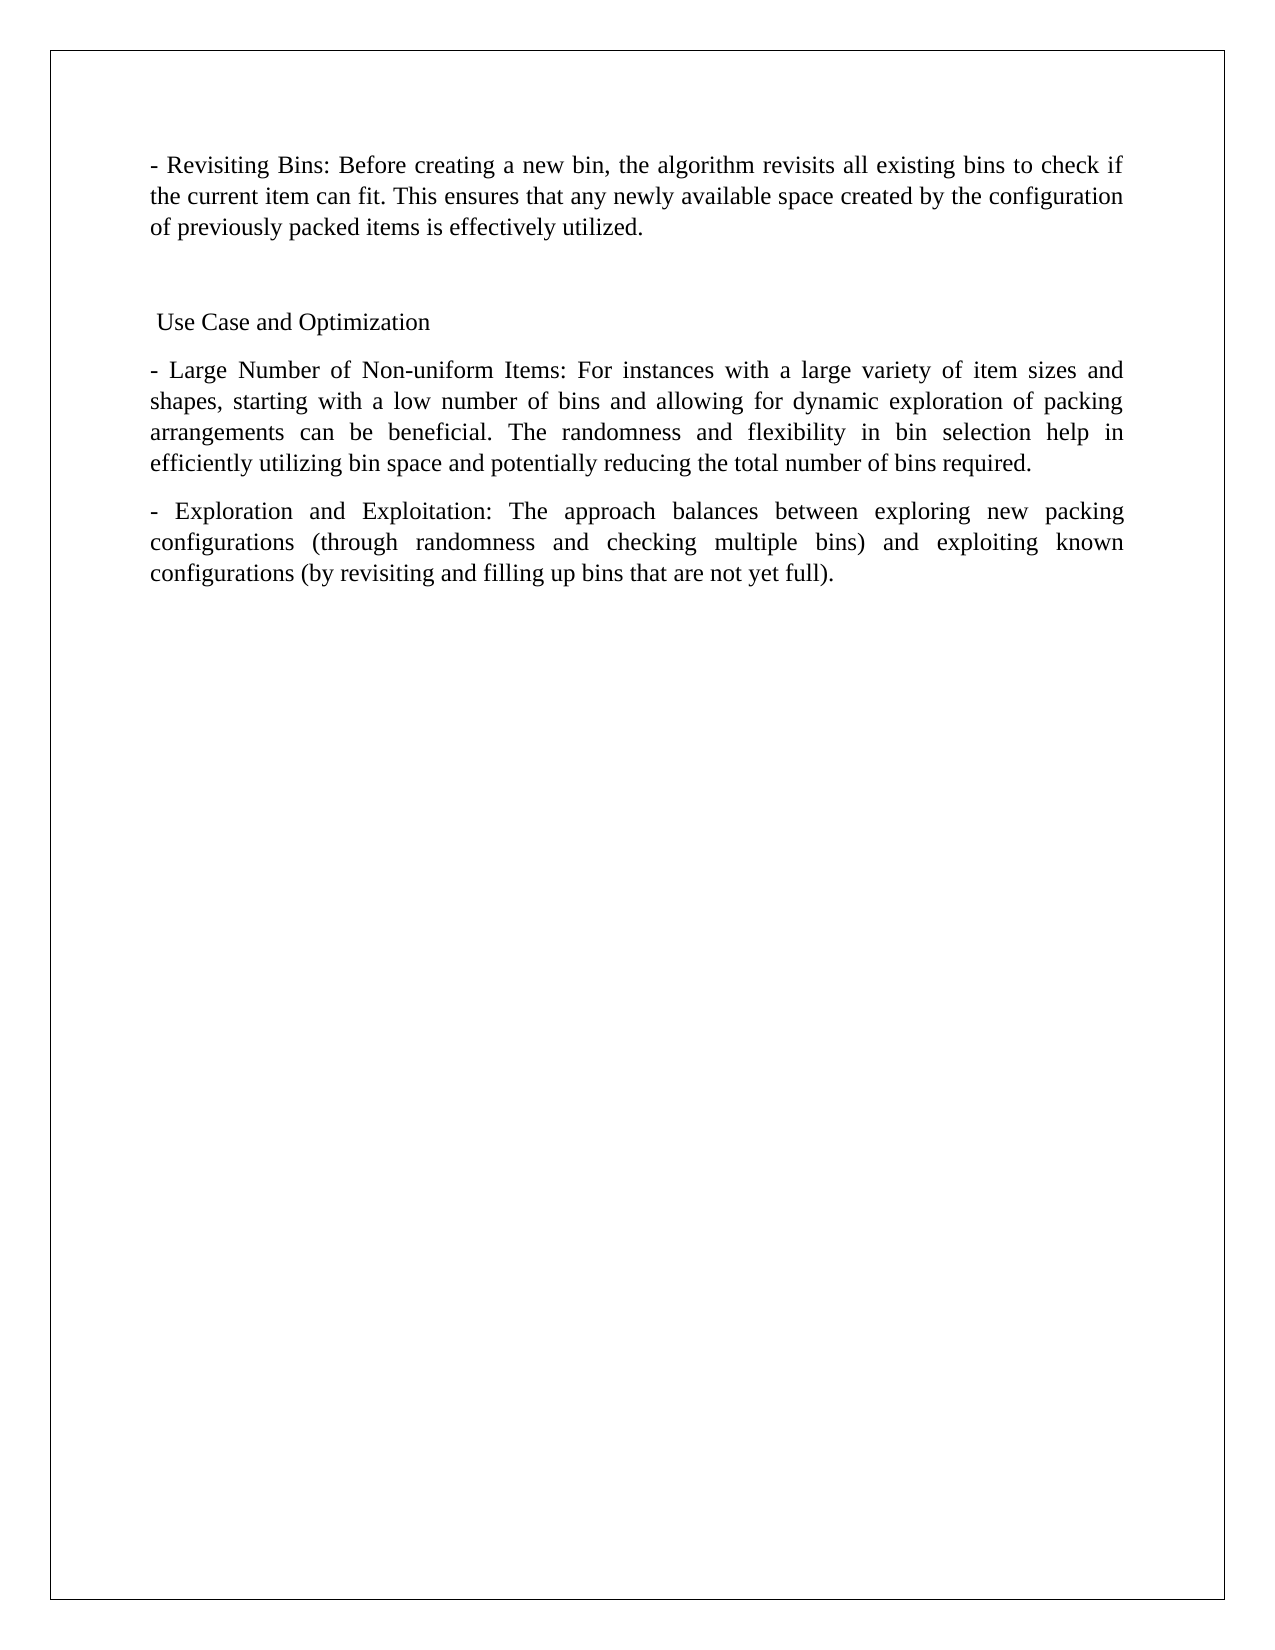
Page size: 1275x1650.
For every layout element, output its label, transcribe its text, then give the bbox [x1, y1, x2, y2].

text Use Case and Optimization [150, 307, 1125, 336]
text - Revisiting Bins: Before creating a new bin, the algorithm revisits all existing bins to check if the current item can fit. This ensures that any newly available space created by the configuration of previously packed items is effectively utilized. [150, 150, 1125, 241]
text - Exploration and Exploitation: The approach balances between exploring new packing configurations (through randomness and checking multiple bins) and exploiting known configurations (by revisiting and filling up bins that are not yet full). [150, 496, 1125, 587]
text - Large Number of Non-uniform Items: For instances with a large variety of item sizes and shapes, starting with a low number of bins and allowing for dynamic exploration of packing arrangements can be beneficial. The randomness and flexibility in bin selection help in efficiently utilizing bin space and potentially reducing the total number of bins required. [150, 355, 1125, 477]
